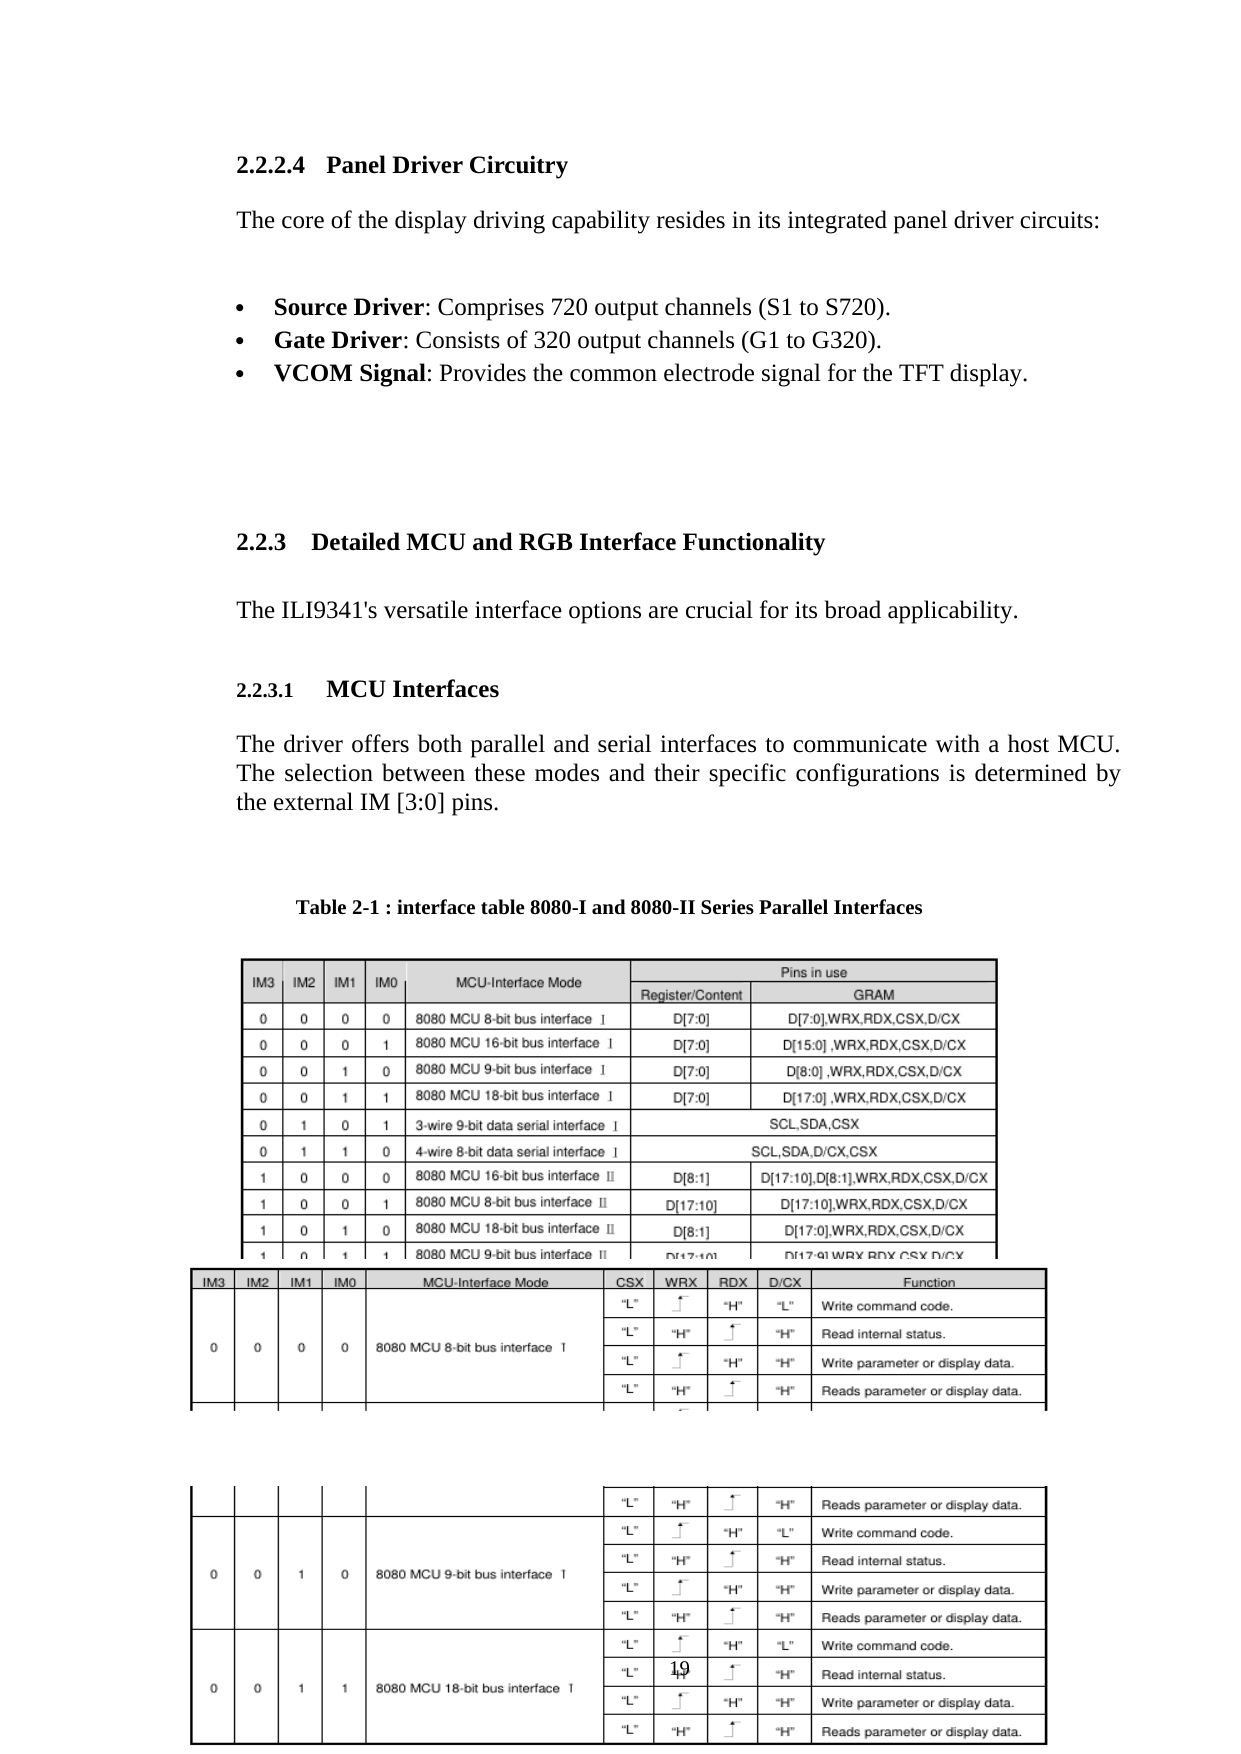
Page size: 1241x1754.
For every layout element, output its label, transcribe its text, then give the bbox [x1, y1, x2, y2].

subtitle MCU Interfaces [236, 674, 1122, 703]
list Source Driver: Comprises 720 output channels (S1 to S720). [236, 292, 1122, 321]
list Gate Driver: Consists of 320 output channels (G1 to G320). [236, 325, 1122, 354]
list VCOM Signal: Provides the common electrode signal for the TFT display. [236, 358, 1122, 387]
subtitle Panel Driver Circuitry [236, 150, 1122, 179]
list The core of the display driving capability resides in its integrated panel driver circuits: [236, 206, 1122, 234]
picture [184, 1486, 1055, 1754]
list The driver offers both parallel and serial interfaces to communicate with a host MCU. The selection between these modes and their specific configurations is determined by the external IM [3:0] pins. [236, 729, 1122, 816]
picture [184, 951, 1055, 1410]
subtitle Detailed MCU and RGB Interface Functionality [236, 527, 1122, 556]
list The ILI9341's versatile interface options are crucial for its broad applicability. [236, 596, 1122, 624]
